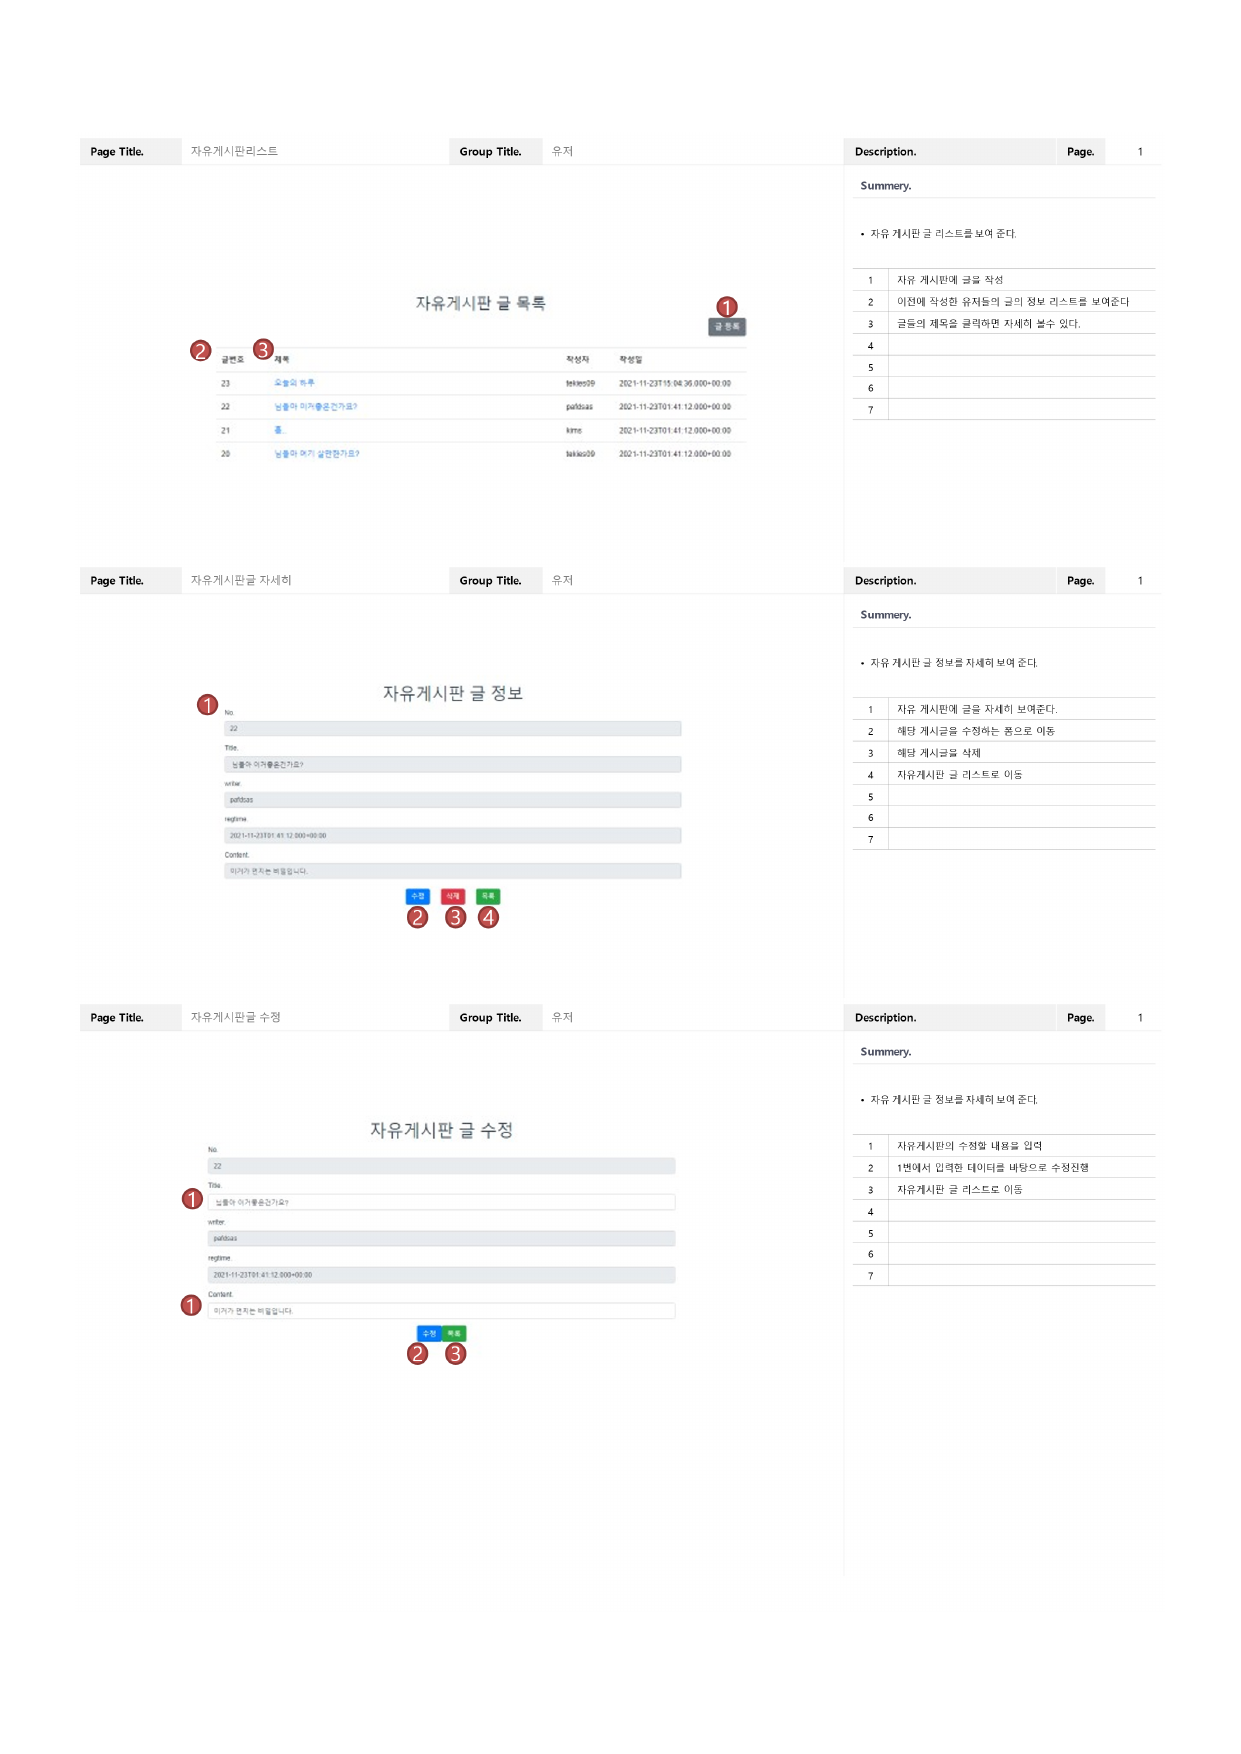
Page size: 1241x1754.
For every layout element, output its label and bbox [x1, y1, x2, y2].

picture [75, 132, 1166, 1612]
